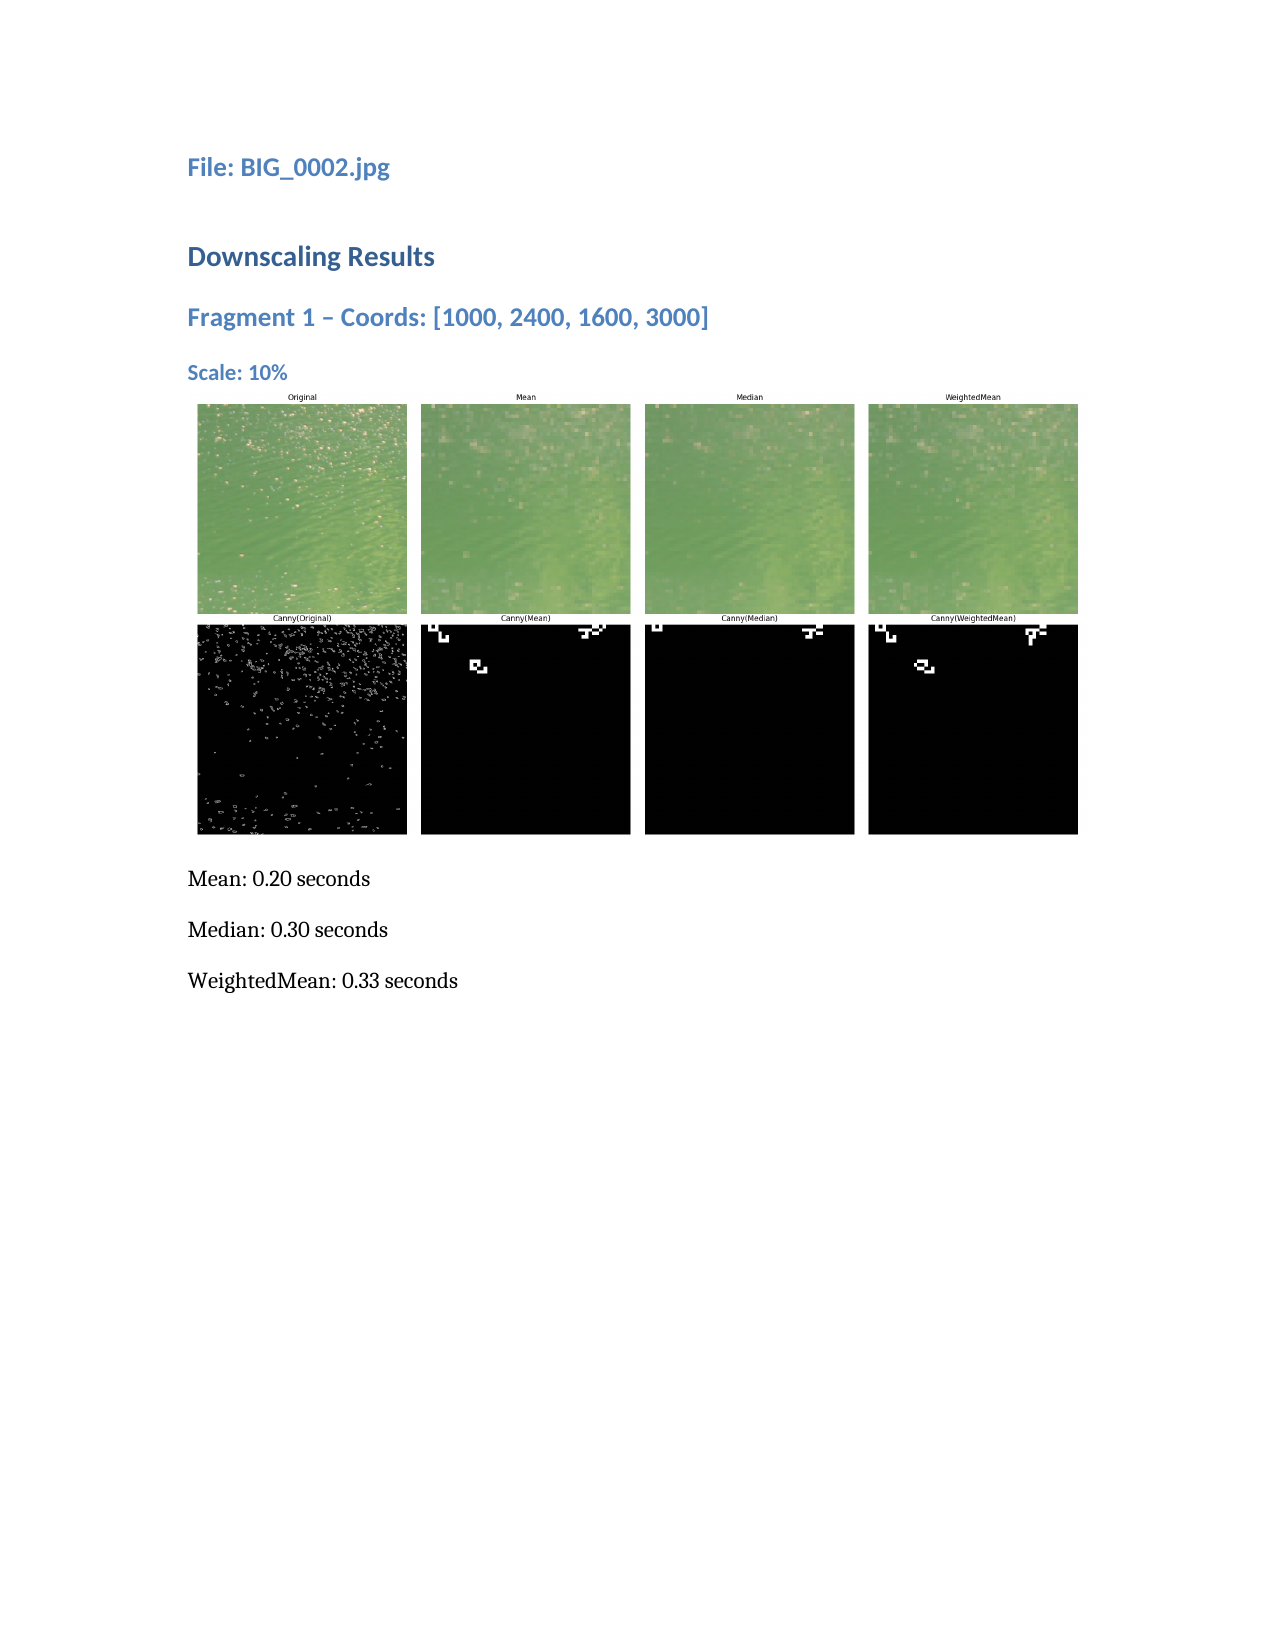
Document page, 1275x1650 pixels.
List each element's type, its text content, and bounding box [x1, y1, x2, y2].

picture [187, 390, 1088, 841]
text Median: 0.30 seconds [187, 916, 1087, 943]
subtitle Scale: 10% [187, 358, 1087, 386]
text Mean: 0.20 seconds [187, 865, 1087, 892]
subtitle File: BIG_0002.jpg [187, 150, 1087, 183]
text WeightedMean: 0.33 seconds [187, 967, 1087, 994]
subtitle Downscaling Results [187, 238, 1087, 273]
subtitle Fragment 1 – Coords: [1000, 2400, 1600, 3000] [187, 300, 1087, 333]
